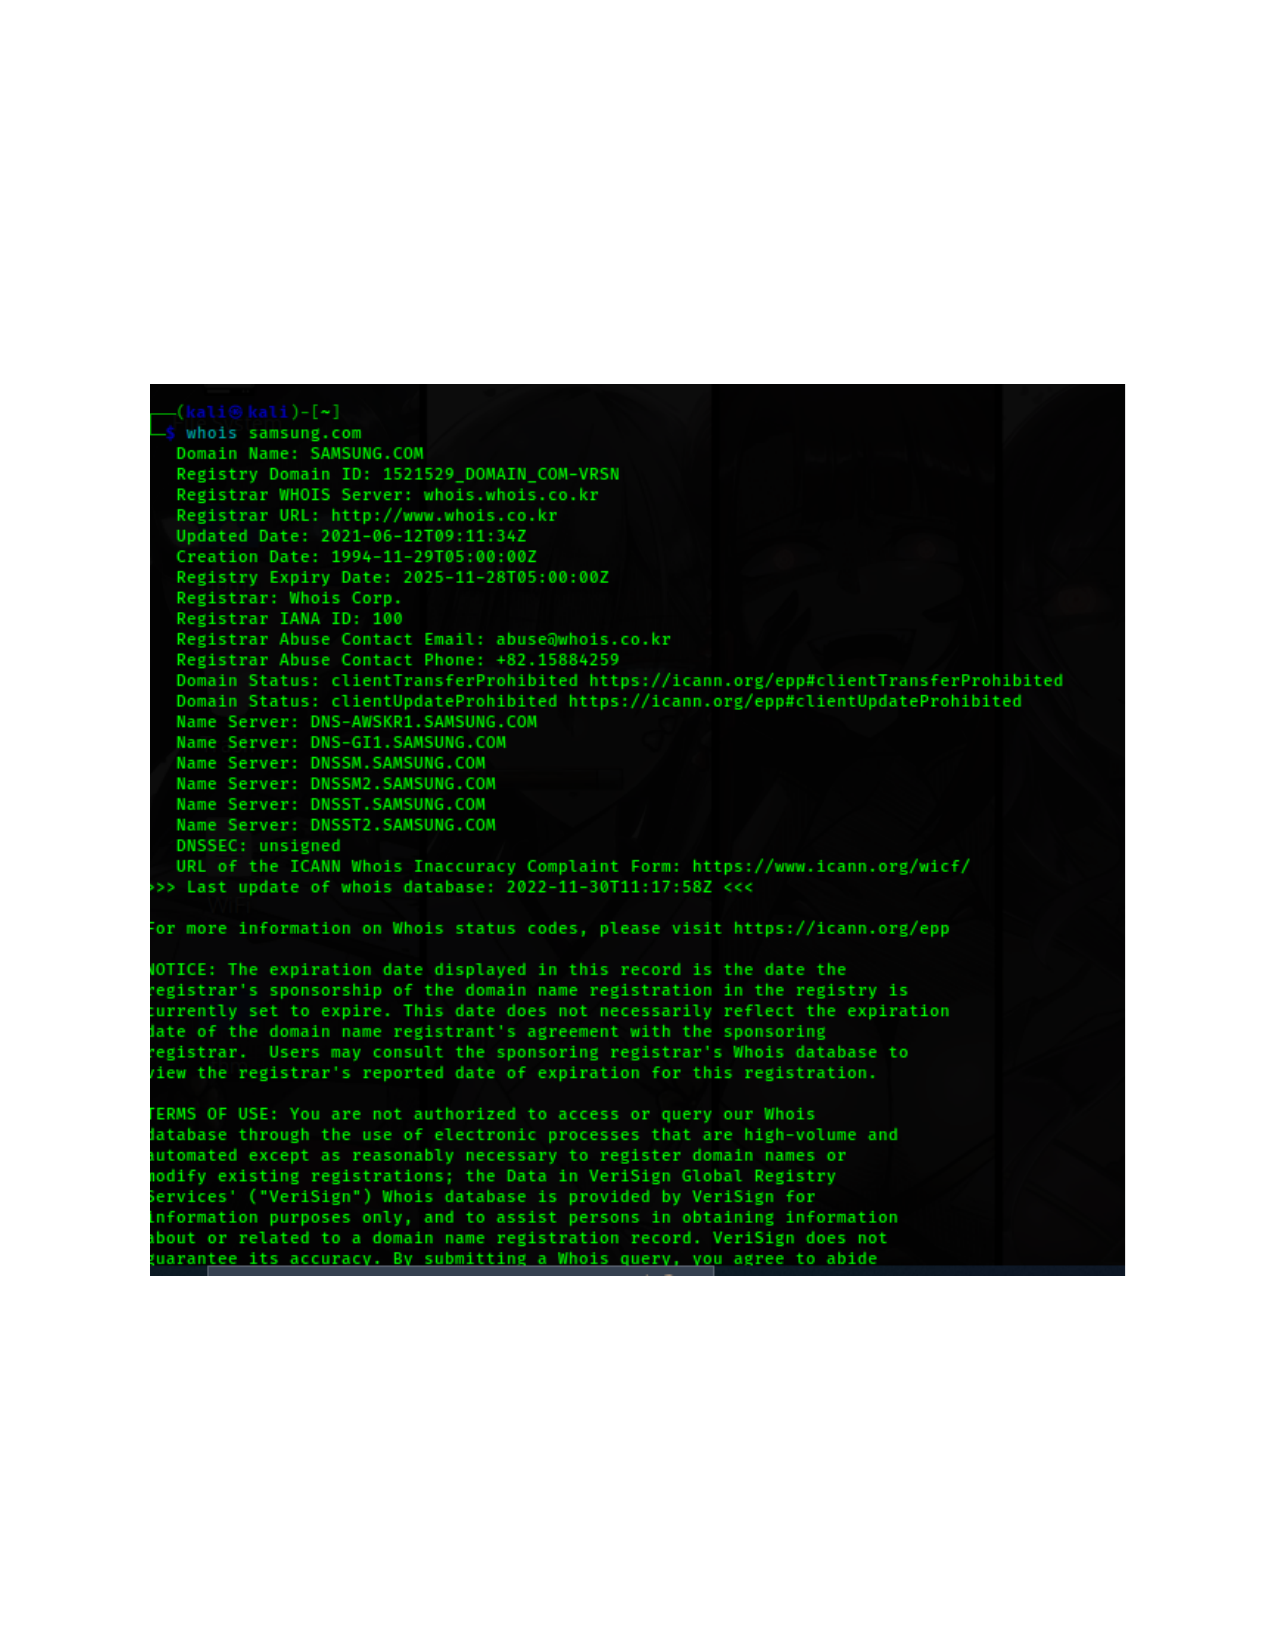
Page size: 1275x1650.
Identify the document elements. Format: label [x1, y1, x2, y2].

picture [150, 384, 1125, 1276]
